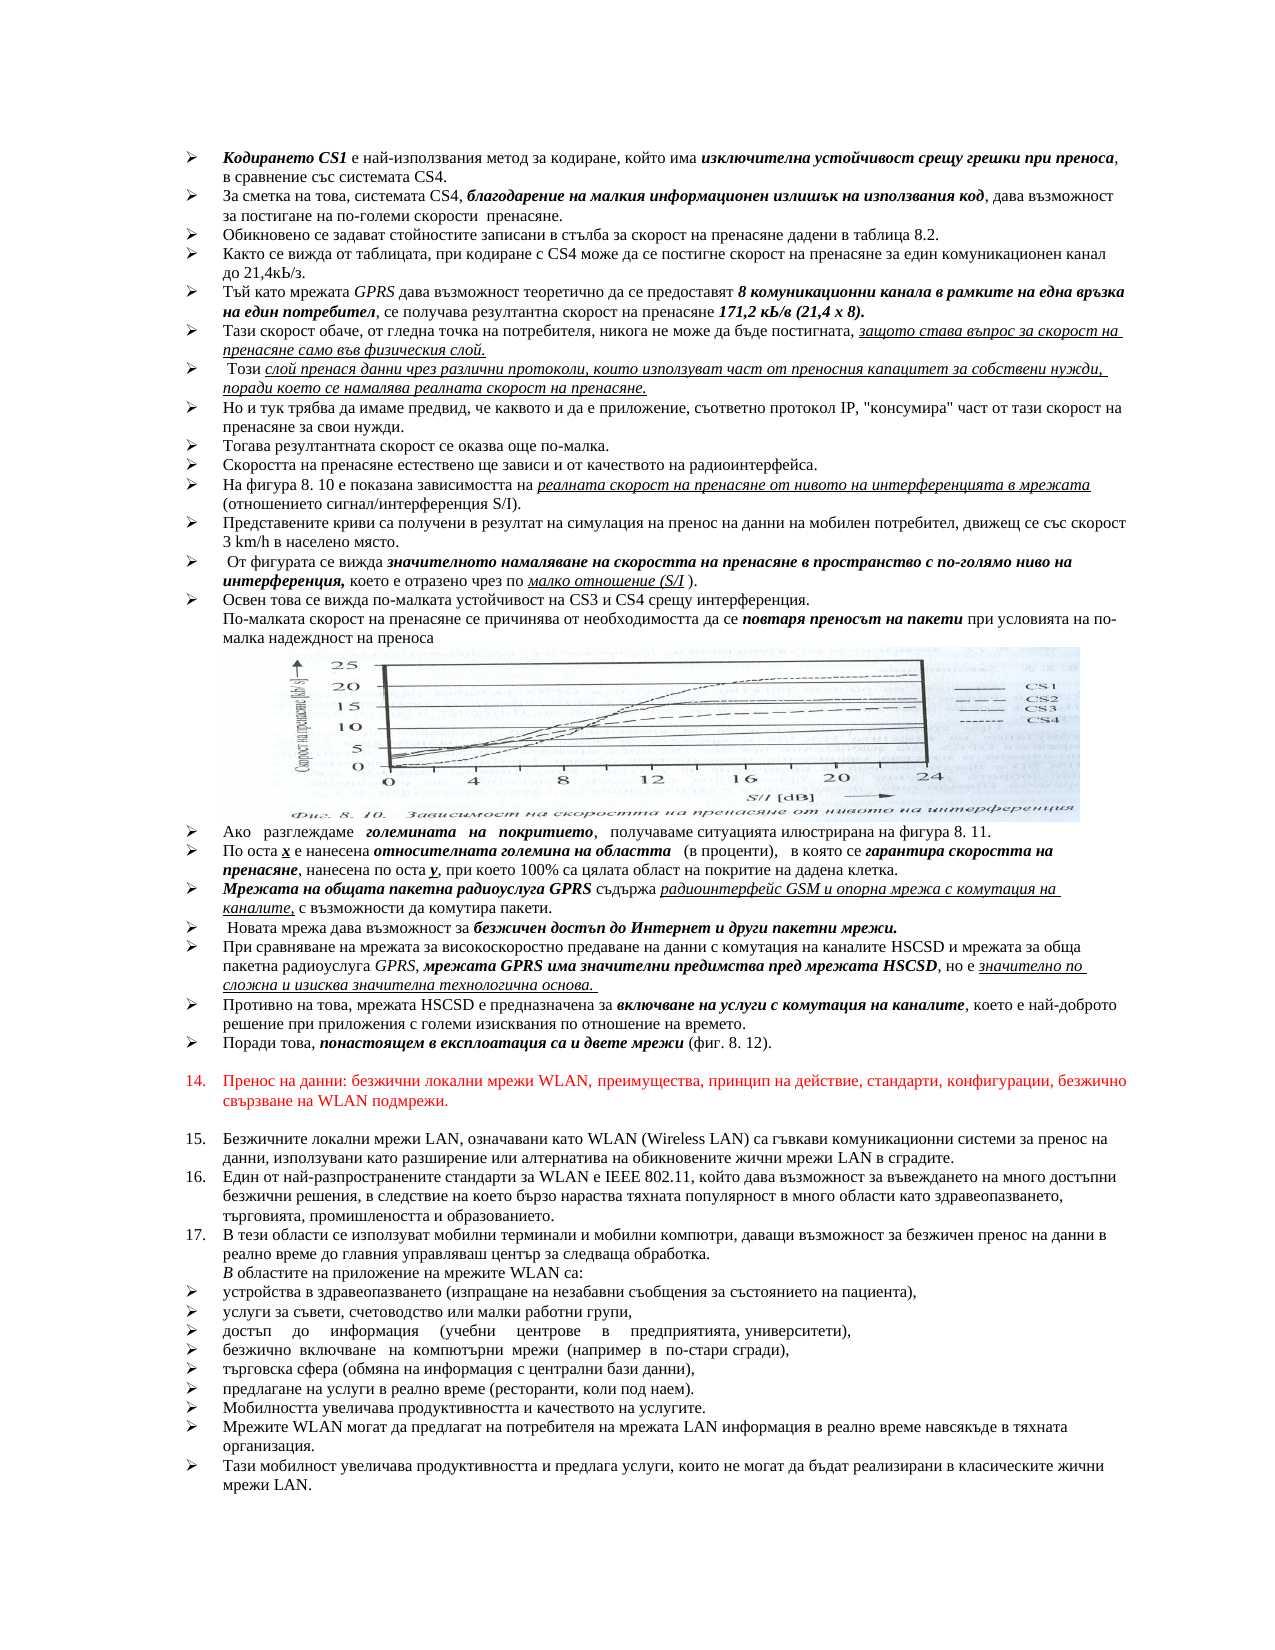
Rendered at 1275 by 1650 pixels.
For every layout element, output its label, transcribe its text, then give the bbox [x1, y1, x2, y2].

list Представените криви са получени в резултат на симулация на пренос на данни на мобилен потребител, движещ се със скорост 3 km/h в населено място. [185, 513, 1127, 551]
list По оста х е нанесена относителната големина на областта (в проценти), в която се гарантира скоростта на пренасяне, нанесена по оста у, при което 100% са цялата област на покритие на дадена клетка. [185, 841, 1127, 879]
list Ако разглеждаме големината на покритието, получаваме ситуацията илюстрирана на фигура 8. 11. [185, 821, 1127, 841]
list Този слой пренася данни чрез различни протоколи, които използуват част от преносния капацитет за собствени нужди, поради което се намалява реалната скорост на пренасяне. [185, 359, 1127, 397]
list устройства в здравеопазването (изпращане на незабавни съобщения за състоянието на пациента), [185, 1282, 1127, 1301]
list Мрежите WLАN могат да предлагат на потребителя на мрежата LAN информация в реално време навсякъде в тяхната организация. [185, 1417, 1127, 1455]
list Обикновено се задават стойностите записани в стълба за скорост на пренасяне дадени в таблица 8.2. [185, 224, 1127, 244]
list Новата мрежа дава възможност за безжичен достъп до Интернет и други пакетни мрежи. [185, 917, 1127, 937]
list От фигурата се вижда значителното намаляване на скоростта на пренасяне в пространство с по-голямо ниво на интерференция, което е отразено чрез по малко отношение (S/I ). [185, 551, 1127, 590]
list Както се вижда от таблицата, при кодиране с СS4 може да се постигне скорост на пренасяне за един комуникационен канал до 21,4кЬ/з. [185, 244, 1127, 282]
list Мрежата на общата пакетна радиоуслуга GPRS съдържа радиоинтерфейс GSМ и опорна мрежа с комутация на каналите, с възможности да комутира пакети. [185, 879, 1127, 917]
list Тогава резултантната скорост се оказва още по-малка. [185, 436, 1127, 455]
list Тази скорост обаче, от гледна точка на потребителя, никога не може да бъде постигната, защото става въпрос за скорост на пренасяне само във физическия слой. [185, 321, 1127, 359]
list За сметка на това, системата СS4, благодарение на малкия информационен излишък на използвания код, дава възможност за постигане на по-големи скорости пренасяне. [185, 186, 1127, 224]
list Безжичните локални мрежи LAN, означавани като WLAN (Wireless LAN) са гъвкави комуникационни системи за пренос на данни, използувани като разширение или алтернатива на обикновените жични мрежи LАN в сградите. [185, 1129, 1127, 1167]
list безжично включване на компютърни мрежи (например в по-стари сгради), [185, 1340, 1127, 1359]
list Кодирането СS1 е най-използвания метод за кодиране, който има изключителна устойчивост срещу грешки при преноса, в сравнение със системата CS4. [185, 148, 1127, 186]
list достъп до информация (учебни центрове в предприятията, университети), [185, 1321, 1127, 1340]
list На фигура 8. 10 е показана зависимостта на реалната скорост на пренасяне от нивото на интерференцията в мрежата (отношението сигнал/интерференция S/I). [185, 474, 1127, 513]
list В областите на приложение на мрежите WLAN са: [223, 1263, 1127, 1282]
list услуги за съвети, счетоводство или малки работни групи, [185, 1301, 1127, 1321]
list Поради това, понастоящем в експлоатация са и двете мрежи (фиг. 8. 12). [185, 1033, 1127, 1052]
list В тези области се използуват мобилни терминали и мобилни компютри, даващи възможност за безжичен пренос на данни в реално време до главния управляваш център за следваща обработка. [185, 1224, 1127, 1263]
list предлагане на услуги в реално време (ресторанти, коли под наем). [185, 1378, 1127, 1398]
list Скоростта на пренасяне естествено ще зависи и от качеството на радиоинтерфейса. [185, 455, 1127, 474]
list При сравняване на мрежата за високоскоростно предаване на данни с комутация на каналите HSCSD и мрежата за обща пакетна радиоуслуга GPRS, мрежата GPRS има значителни предимства пред мрежата HSCSD, но е значително по сложна и изисква значителна технологична основа. [185, 937, 1127, 994]
list Тази мобилност увеличава продуктивността и предлага услуги, които не могат да бъдат реализирани в класическите жични мрежи LAN. [185, 1455, 1127, 1494]
list Но и тук трябва да имаме предвид, че каквото и да е приложение, съответно протокол IР, "консумира" част от тази скорост на пренасяне за свои нужди. [185, 397, 1127, 436]
list Противно на това, мрежата HSCSD е предназначена за включване на услуги с комутация на каналите, което е най-доброто решение при приложения с големи изисквания по отношение на времето. [185, 994, 1127, 1033]
list Един от най-разпространените стандарти за WLAN е IЕЕЕ 802.11, който дава възможност за въвеждането на много достъпни безжични решения, в следствие на което бързо нараства тяхната популярност в много области като здравеопазването, търговията, промишлеността и образованието. [185, 1167, 1127, 1224]
list По-малката скорост на пренасяне се причинява от необходимостта да се повтаря преносът на пакети при условията на по-малка надеждност на преноса [223, 609, 1127, 647]
list Пренос на данни: безжични локални мрежи WLAN, преимущества, принцип на действие, стандарти, конфигурации, безжично свързване на WLAN подмрежи. [185, 1071, 1127, 1109]
list Освен това се вижда по-малката устойчивост на CS3 и CS4 срещу интерференция. [185, 590, 1127, 609]
list търговска сфера (обмяна на информация с централни бази данни), [185, 1359, 1127, 1378]
list Мобилността увеличава продуктивността и качеството на услугите. [185, 1398, 1127, 1417]
list Тъй като мрежата GPRS дава възможност теоретично да се предоставят 8 комуникационни канала в рамките на една връзка на един потребител, се получава резултантна скорост на пренасяне 171,2 кЬ/в (21,4 х 8). [185, 282, 1127, 321]
